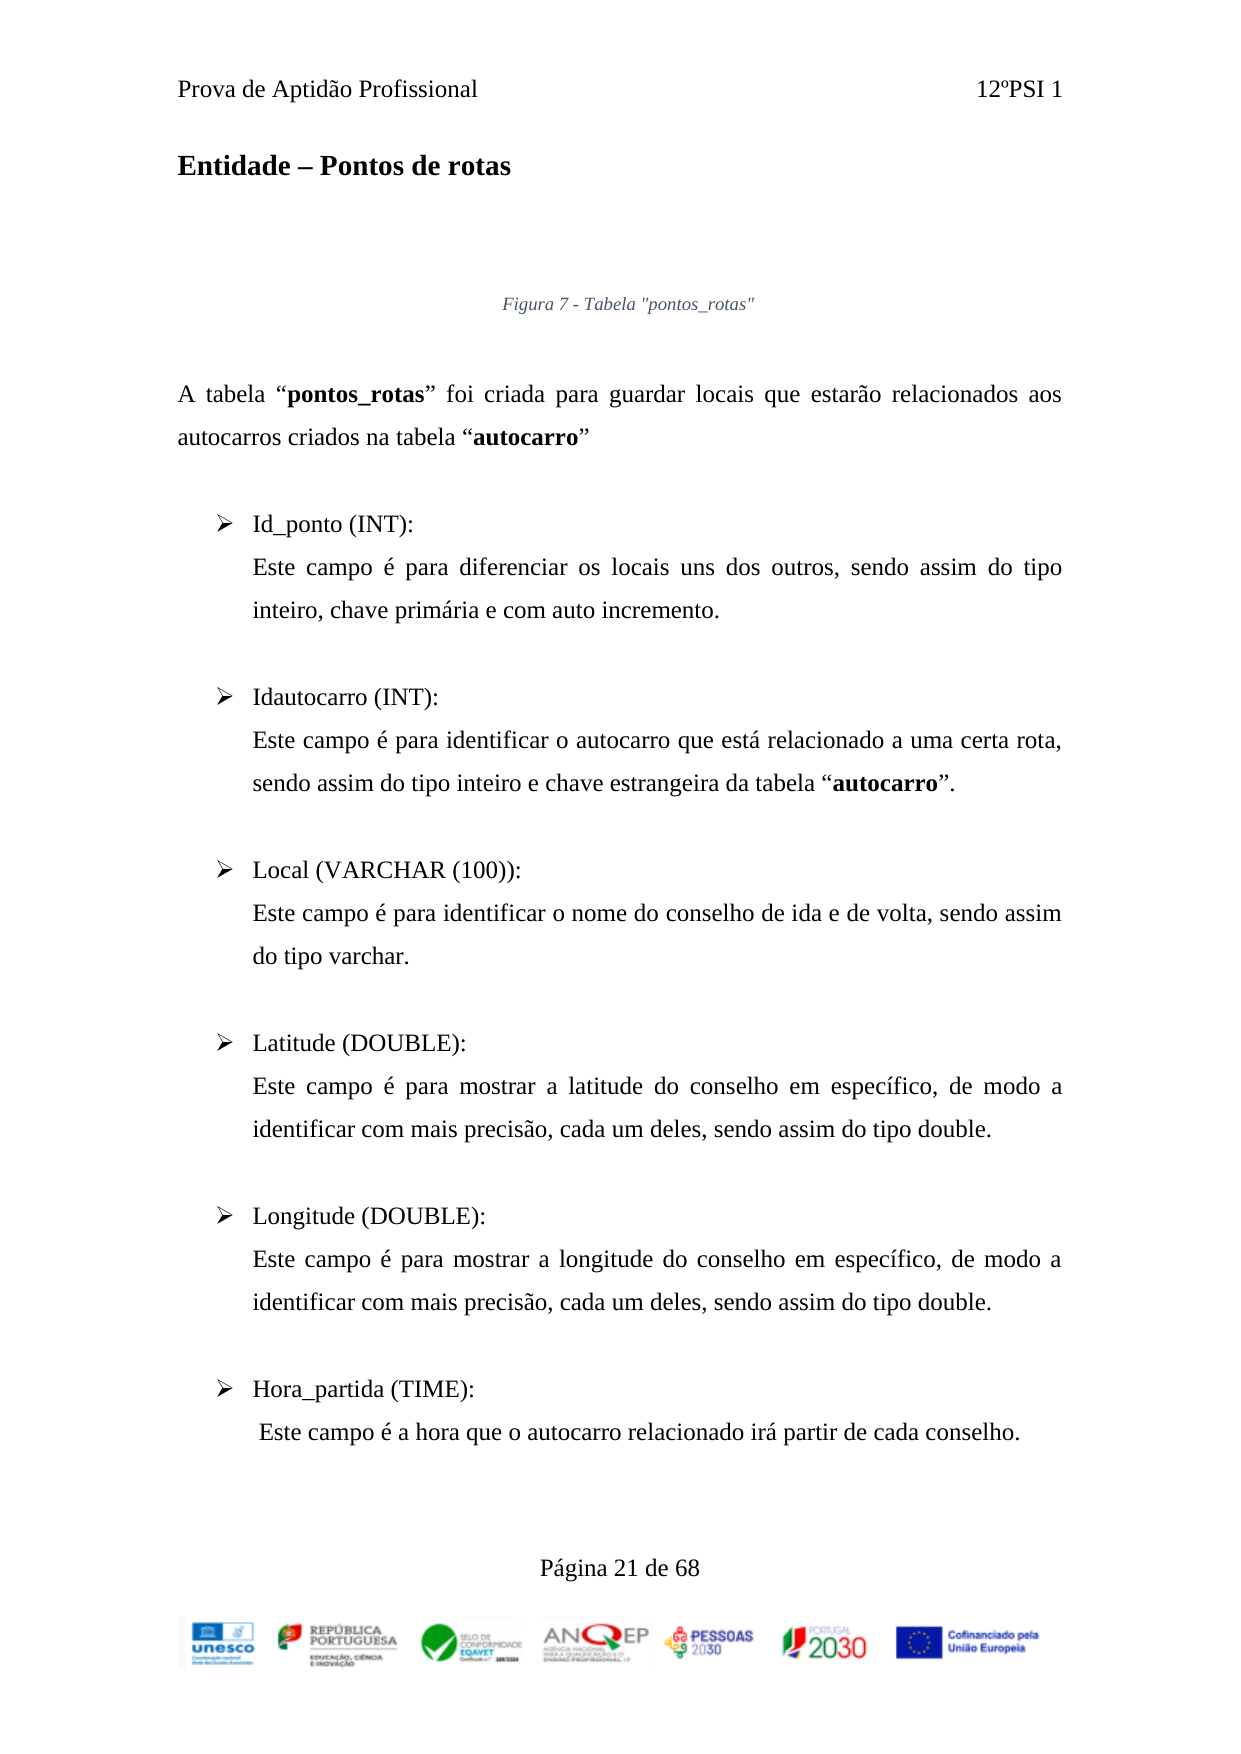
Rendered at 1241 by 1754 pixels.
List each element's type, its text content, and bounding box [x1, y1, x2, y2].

list Este campo é para identificar o autocarro que está relacionado a uma certa rota, sendo assim do tipo inteiro e chave estrangeira da tabela “autocarro”. [252, 725, 1063, 797]
list Este campo é para mostrar a latitude do conselho em específico, de modo a identificar com mais precisão, cada um deles, sendo assim do tipo double. [252, 1071, 1063, 1143]
text A tabela “pontos_rotas” foi criada para guardar locais que estarão relacionados aos autocarros criados na tabela “autocarro” [177, 379, 1063, 451]
list Local (VARCHAR (100)): [215, 855, 1063, 884]
text Entidade – Pontos de rotas [177, 148, 1063, 181]
list Este campo é para mostrar a longitude do conselho em específico, de modo a identificar com mais precisão, cada um deles, sendo assim do tipo double. [252, 1244, 1063, 1316]
list Este campo é para diferenciar os locais uns dos outros, sendo assim do tipo inteiro, chave primária e com auto incremento. [252, 552, 1063, 624]
list Latitude (DOUBLE): [215, 1028, 1063, 1056]
list Longitude (DOUBLE): [215, 1201, 1063, 1230]
list Hora_partida (TIME): [215, 1374, 1063, 1403]
list Idautocarro (INT): [215, 682, 1063, 711]
picture [177, 1615, 1084, 1677]
list Este campo é a hora que o autocarro relacionado irá partir de cada conselho. [252, 1417, 1063, 1446]
list Id_ponto (INT): [215, 509, 1063, 538]
list Este campo é para identificar o nome do conselho de ida e de volta, sendo assim do tipo varchar. [252, 898, 1063, 970]
